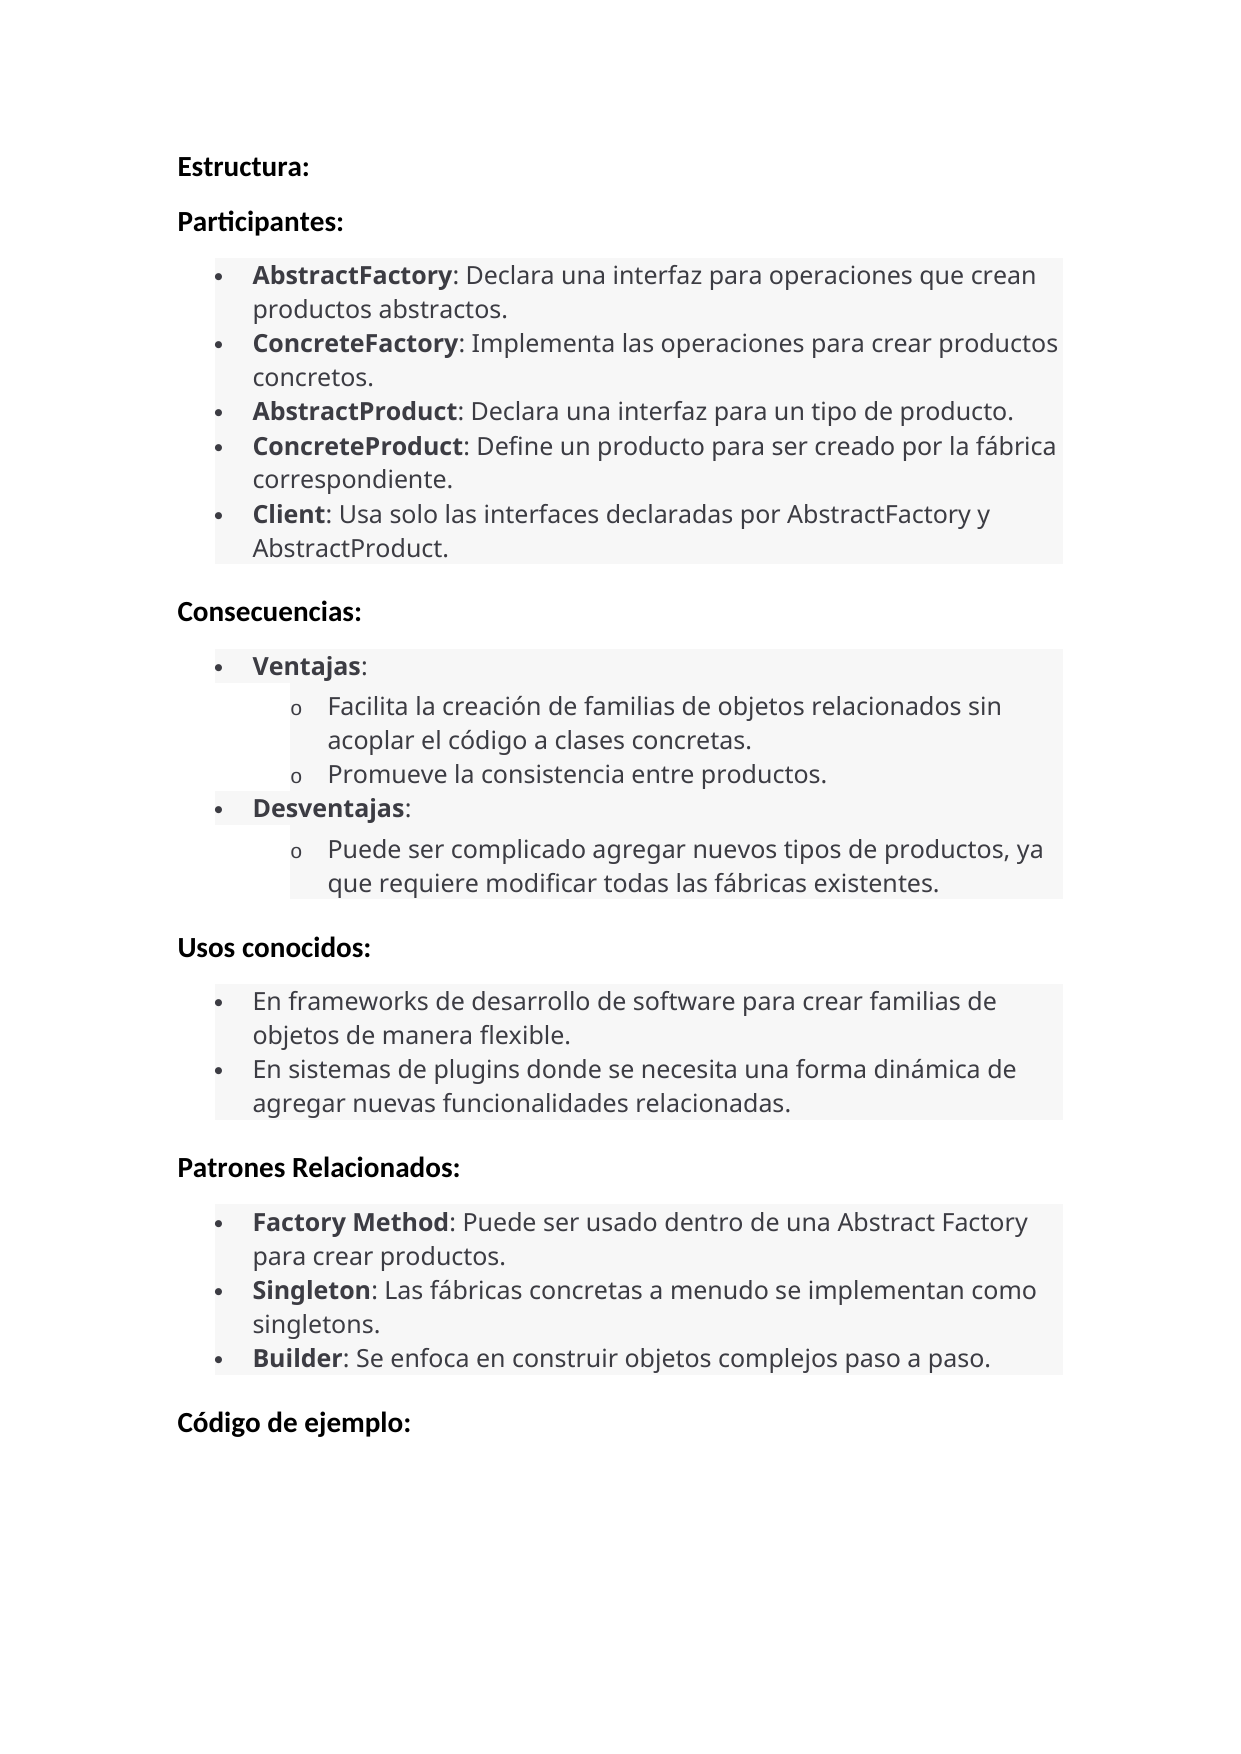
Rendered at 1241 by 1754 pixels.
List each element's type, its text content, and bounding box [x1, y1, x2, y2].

text Patrones Relacionados: [177, 1149, 1063, 1185]
list Facilita la creación de familias de objetos relacionados sin acoplar el código a clases concretas. [290, 689, 1063, 757]
list ConcreteFactory: Implementa las operaciones para crear productos concretos. [215, 326, 1063, 394]
list Promueve la consistencia entre productos. [290, 757, 1063, 791]
list En sistemas de plugins donde se necesita una forma dinámica de agregar nuevas funcionalidades relacionadas. [215, 1052, 1063, 1120]
text Consecuencias: [177, 593, 1063, 629]
list En frameworks de desarrollo de software para crear familias de objetos de manera flexible. [215, 984, 1063, 1052]
text Participantes: [177, 203, 1063, 238]
list ConcreteProduct: Define un producto para ser creado por la fábrica correspondiente. [215, 428, 1063, 496]
list Desventajas: [215, 791, 1063, 825]
text Usos conocidos: [177, 929, 1063, 964]
list Singleton: Las fábricas concretas a menudo se implementan como singletons. [215, 1272, 1063, 1341]
list AbstractFactory: Declara una interfaz para operaciones que crean productos abstractos. [215, 258, 1063, 326]
text Código de ejemplo: [177, 1404, 1063, 1439]
list Ventajas: [215, 649, 1063, 683]
list Puede ser complicado agregar nuevos tipos de productos, ya que requiere modificar todas las fábricas existentes. [290, 831, 1063, 899]
text Estructura: [177, 148, 1063, 183]
list Builder: Se enfoca en construir objetos complejos paso a paso. [215, 1341, 1063, 1375]
list Factory Method: Puede ser usado dentro de una Abstract Factory para crear productos. [215, 1204, 1063, 1272]
list Client: Usa solo las interfaces declaradas por AbstractFactory y AbstractProduct. [215, 496, 1063, 564]
list AbstractProduct: Declara una interfaz para un tipo de producto. [215, 394, 1063, 428]
